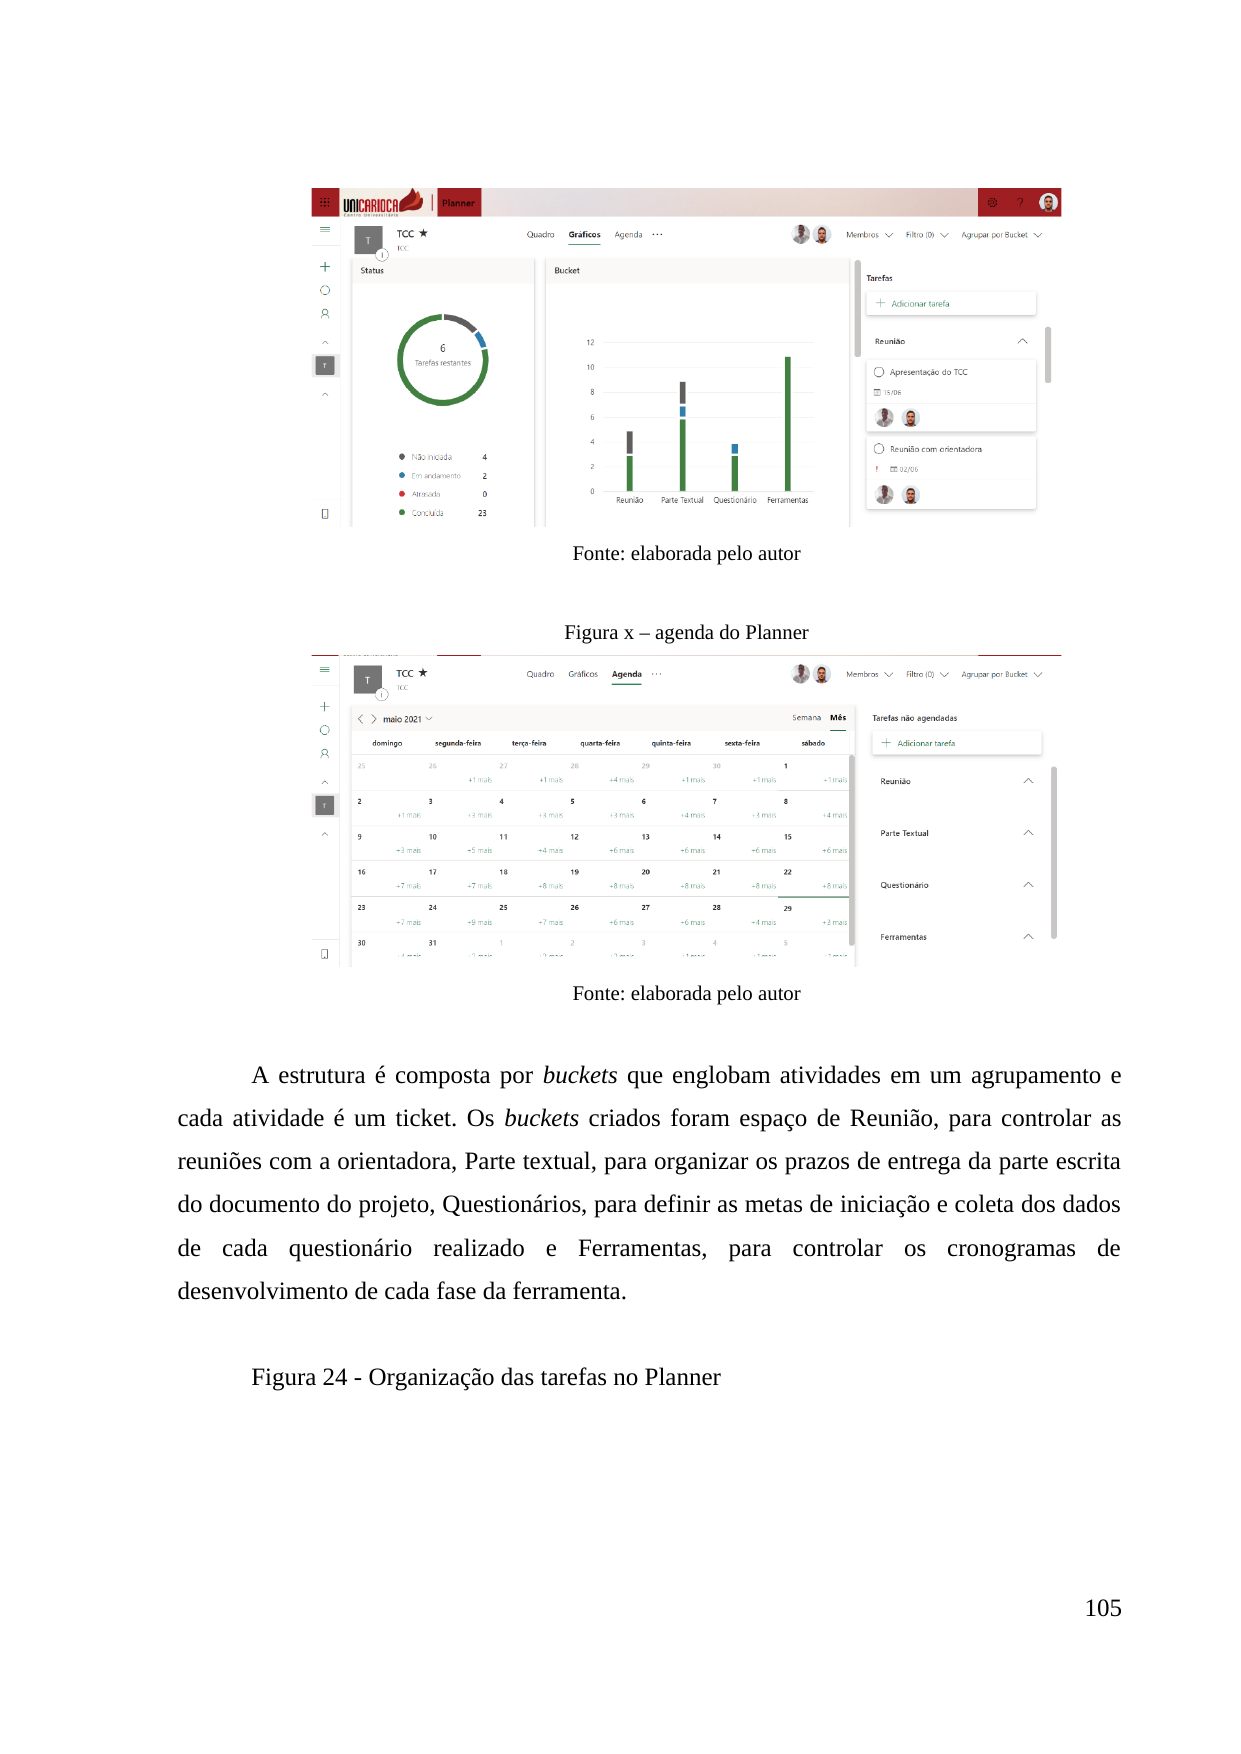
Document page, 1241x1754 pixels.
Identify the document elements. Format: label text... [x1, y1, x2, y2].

text Fonte: elaborada pelo autor [177, 541, 1122, 564]
picture [311, 188, 1062, 527]
text Figura x – agenda do Planner [177, 620, 1122, 644]
text Figura 24 - Organização das tarefas no Planner [177, 1362, 1122, 1391]
picture [311, 655, 1062, 967]
text A estrutura é composta por buckets que englobam atividades em um agrupamento e cada atividade é um ticket. Os buckets criados foram espaço de Reunião, para controlar as reuniões com a orientadora, Parte textual, para organizar os prazos de entrega da parte escrita do documento do projeto, Questionários, para definir as metas de iniciação e coleta dos dados de cada questionário realizado e Ferramentas, para controlar os cronogramas de desenvolvimento de cada fase da ferramenta. [177, 1060, 1122, 1304]
text Fonte: elaborada pelo autor [177, 981, 1122, 1005]
